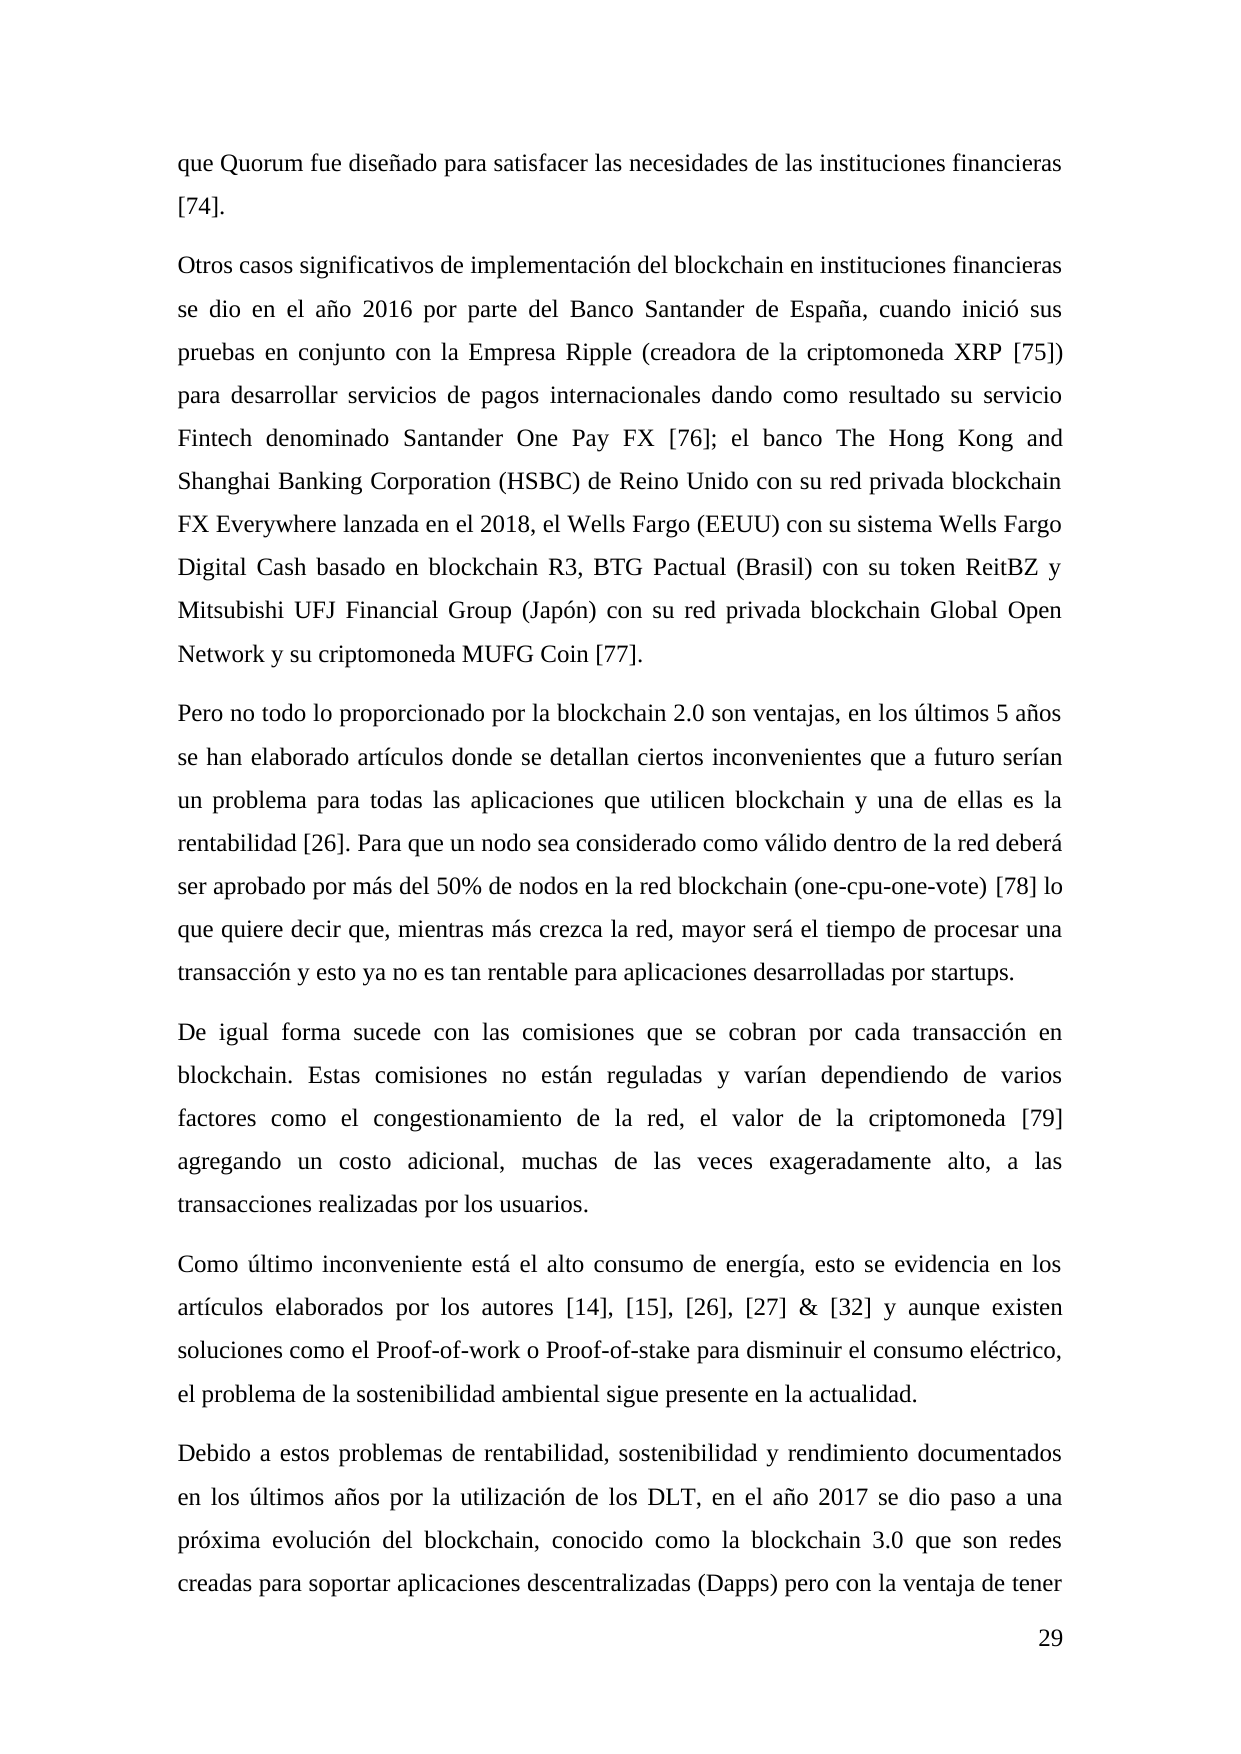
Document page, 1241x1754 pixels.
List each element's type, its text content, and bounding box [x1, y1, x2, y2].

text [177, 148, 1063, 219]
text De igual forma sucede con las comisiones que se cobran por cada transacción en blockchain. Estas comisiones no están reguladas y varían dependiendo de varios factores como el congestionamiento de la red, el valor de la criptomoneda agregando un costo adicional, muchas de las veces exageradamente alto, a las transacciones realizadas por los usuarios. [177, 1017, 1063, 1218]
text Como último inconveniente está el alto consumo de energía, esto se evidencia en los artículos elaborados por los autores , , , & y aunque existen soluciones como el Proof-of-work o Proof-of-stake para disminuir el consumo eléctrico, el problema de la sostenibilidad ambiental sigue presente en la actualidad. [177, 1249, 1063, 1407]
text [177, 1438, 1063, 1597]
text Pero no todo lo proporcionado por la blockchain 2.0 son ventajas, en los últimos 5 años se han elaborado artículos donde se detallan ciertos inconvenientes que a futuro serían un problema para todas las aplicaciones que utilicen blockchain y una de ellas es la rentabilidad . Para que un nodo sea considerado como válido dentro de la red deberá ser aprobado por más del 50% de nodos en la red blockchain (one-cpu-one-vote) lo que quiere decir que, mientras más crezca la red, mayor será el tiempo de procesar una transacción y esto ya no es tan rentable para aplicaciones desarrolladas por startups. [177, 698, 1063, 986]
text Otros casos significativos de implementación del blockchain en instituciones financieras se dio en el año 2016 por parte del Banco Santander de España, cuando inició sus pruebas en conjunto con la Empresa Ripple (creadora de la criptomoneda XRP ) para desarrollar servicios de pagos internacionales dando como resultado su servicio Fintech denominado Santander One Pay FX ; el banco The Hong Kong and Shanghai Banking Corporation (HSBC) de Reino Unido con su red privada blockchain FX Everywhere lanzada en el 2018, el Wells Fargo (EEUU) con su sistema Wells Fargo Digital Cash basado en blockchain R3, BTG Pactual (Brasil) con su token ReitBZ y Mitsubishi UFJ Financial Group (Japón) con su red privada blockchain Global Open Network y su criptomoneda MUFG Coin . [177, 251, 1063, 667]
